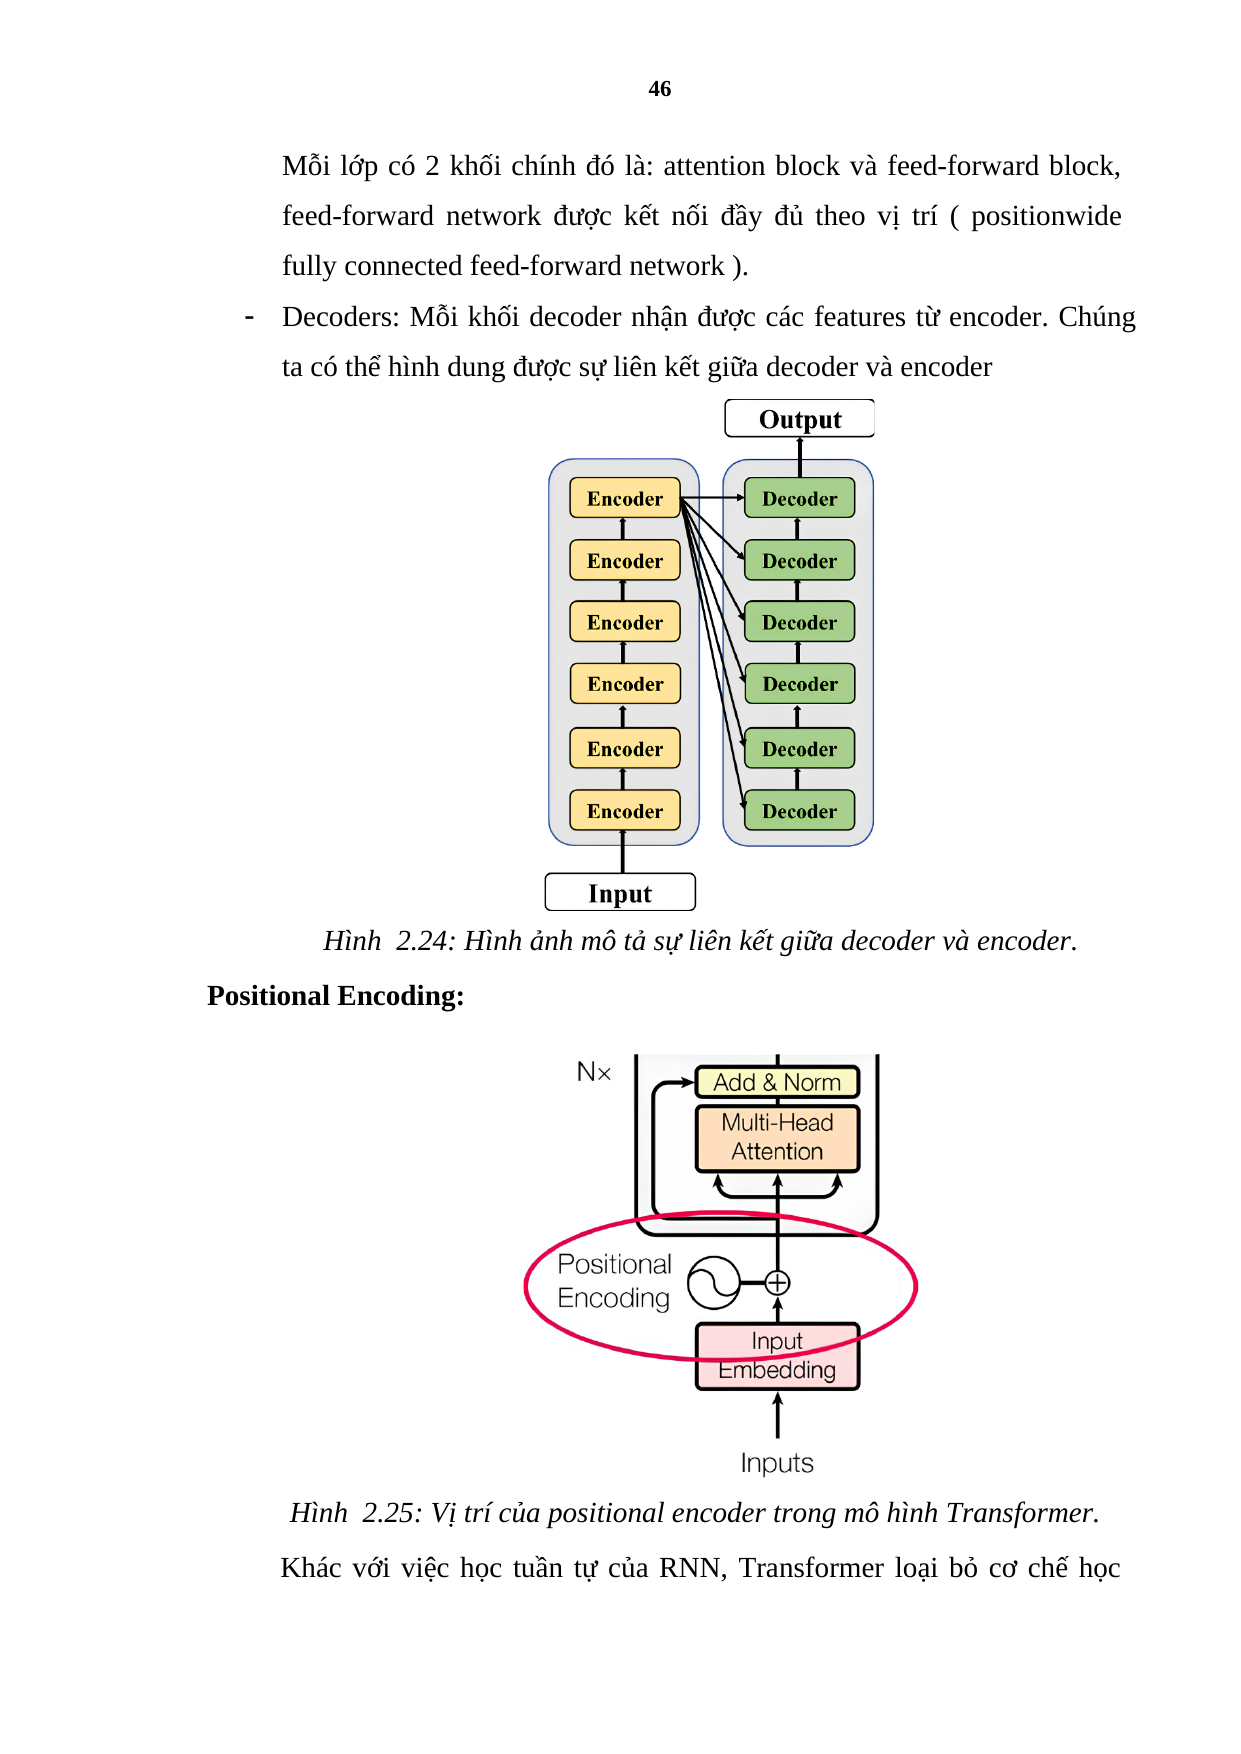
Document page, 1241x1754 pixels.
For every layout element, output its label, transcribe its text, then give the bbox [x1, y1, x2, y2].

picture [502, 1032, 933, 1483]
picture [544, 399, 875, 911]
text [207, 1550, 1122, 1583]
list Decoders: Mỗi khối decoder nhận được các features từ encoder. Chúng ta có thể hình dung được sự liên kết giữa decoder và encoder [244, 299, 1137, 383]
text Positional Encoding: [207, 978, 1122, 1011]
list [244, 148, 1122, 282]
